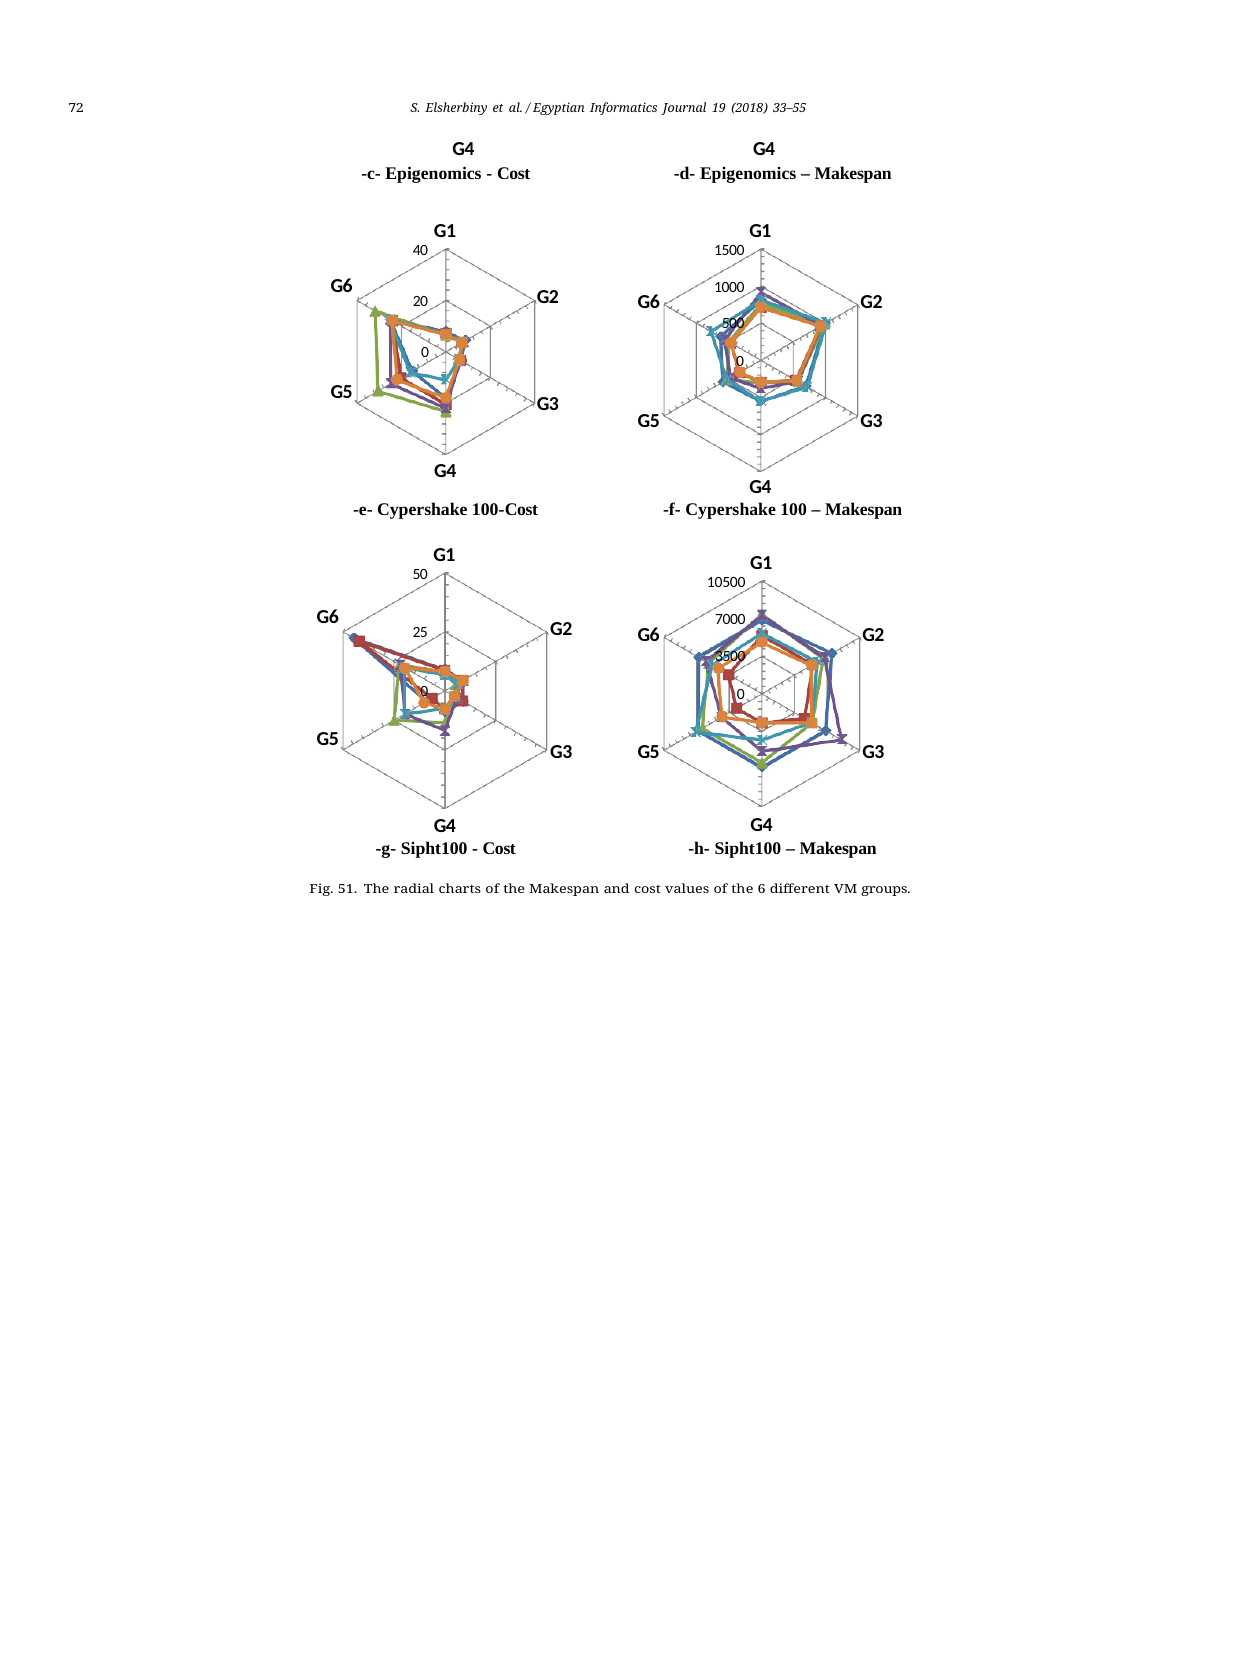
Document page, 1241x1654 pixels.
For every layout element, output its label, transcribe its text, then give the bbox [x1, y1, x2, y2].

text G5 [56, 726, 339, 750]
picture [340, 572, 549, 809]
text Fig. 51. The radial charts of the Makespan and cost values of the 6 different VM groups. [56, 880, 1164, 897]
text G4 [382, 482, 1139, 497]
picture [661, 313, 860, 391]
picture [661, 763, 862, 807]
text G2 G6 G2 [537, 284, 1184, 313]
text G2 G6 G2 [550, 616, 1184, 646]
text G3 G5 G3 [537, 391, 1184, 432]
picture [661, 248, 860, 284]
text G4 [337, 461, 553, 482]
text -e- Cypershake 100-Cost -f- Cypershake 100 – Makespan [71, 499, 1184, 519]
picture [661, 580, 862, 616]
text G4 G4 [56, 810, 1150, 836]
text G6 [56, 604, 339, 628]
text G4 G4 [56, 137, 1171, 160]
text G6 [56, 273, 353, 297]
subtitle -g- Sipht100 - Cost -h- Sipht100 – Makespan [68, 838, 1184, 858]
picture [661, 432, 860, 472]
picture [354, 248, 537, 455]
text G3 G5 G3 [550, 739, 1184, 763]
picture [661, 646, 862, 739]
text -c- Epigenomics - Cost -d- Epigenomics – Makespan [69, 162, 1184, 183]
text G5 [56, 379, 353, 403]
